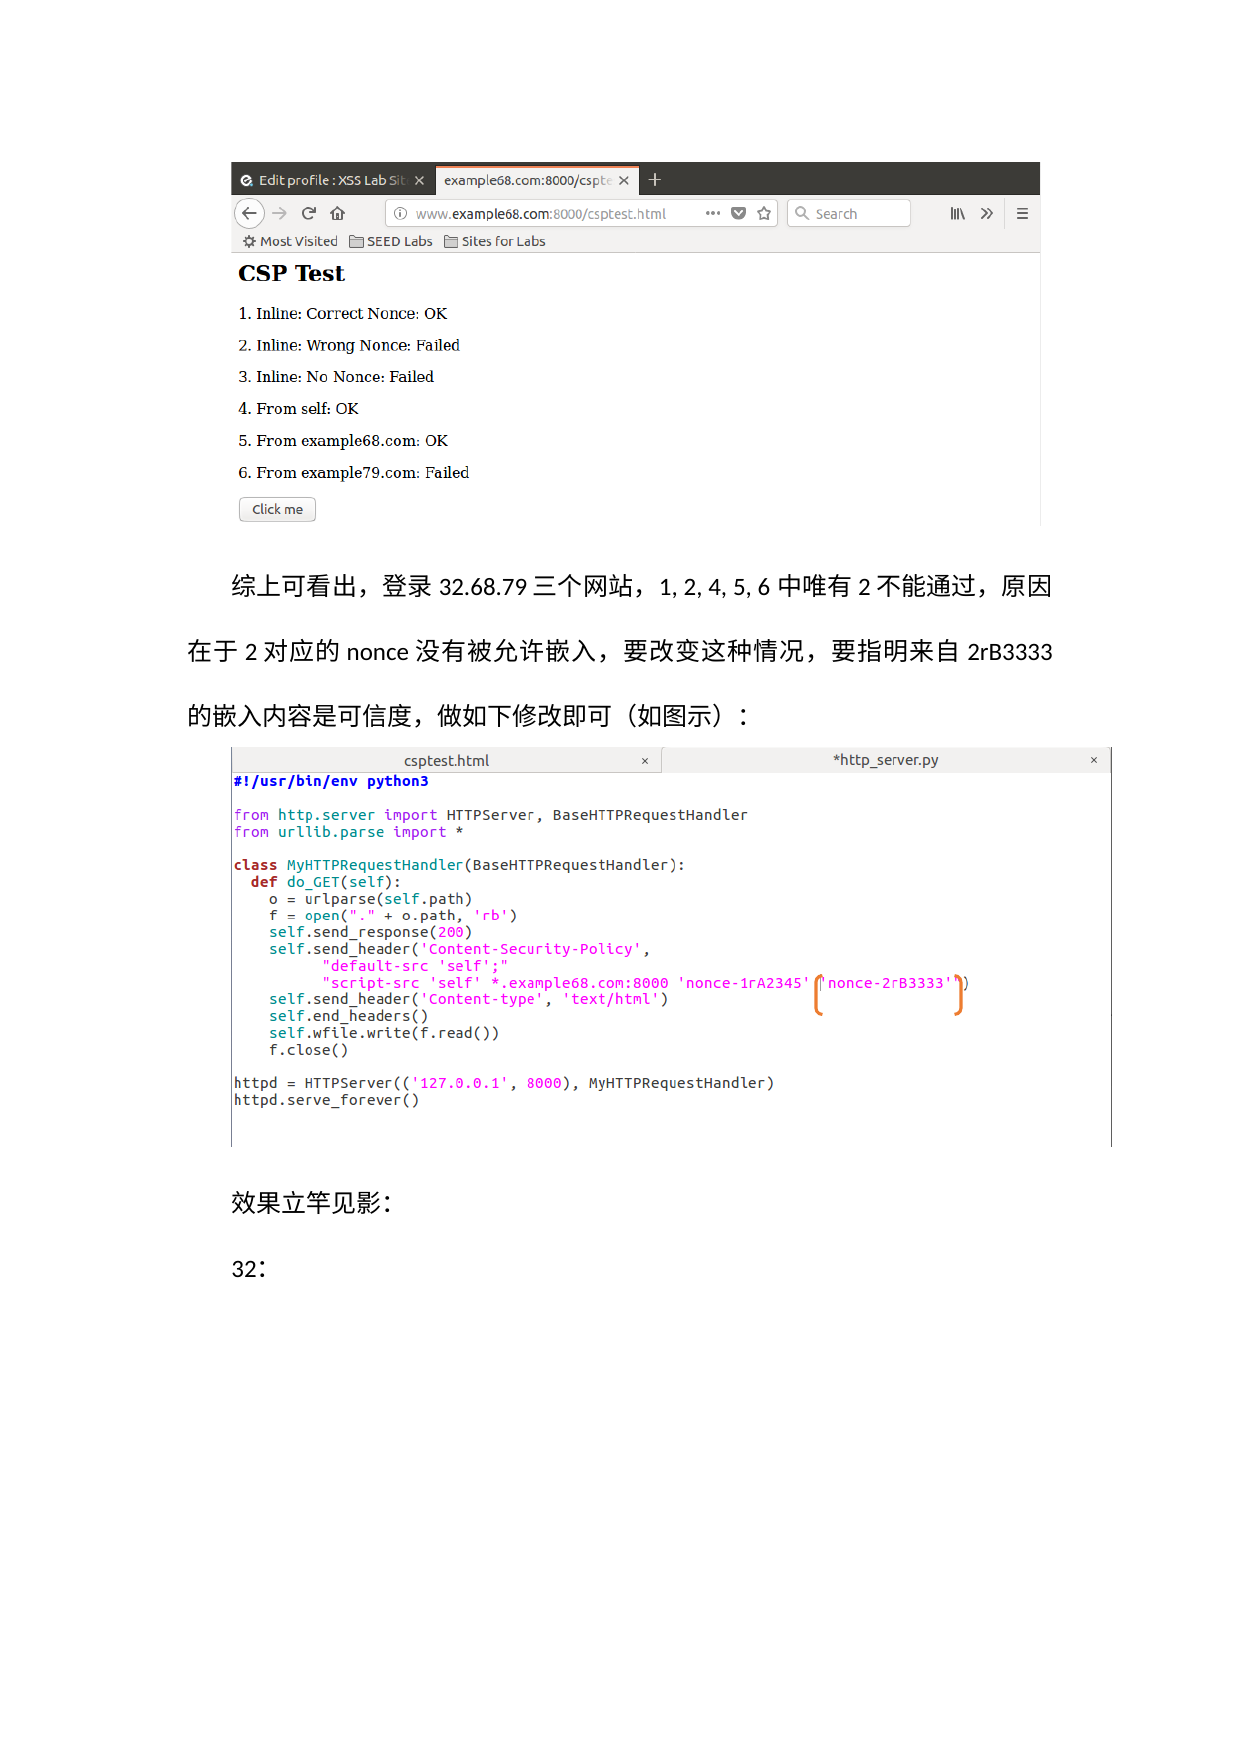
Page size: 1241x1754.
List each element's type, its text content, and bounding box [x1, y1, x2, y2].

picture [231, 747, 1112, 1147]
picture [231, 162, 1041, 526]
text 32： [187, 1234, 1053, 1299]
text 效果立竿见影： [187, 1169, 1053, 1234]
text 综上可看出，登录32.68.79三个网站，1, 2, 4, 5, 6 中唯有2不能通过，原因在于2对应的nonce没有被允许嵌入，要改变这种情况，要指明来自2rB3333的嵌入内容是可信度，做如下修改即可（如图示）： [187, 552, 1053, 747]
